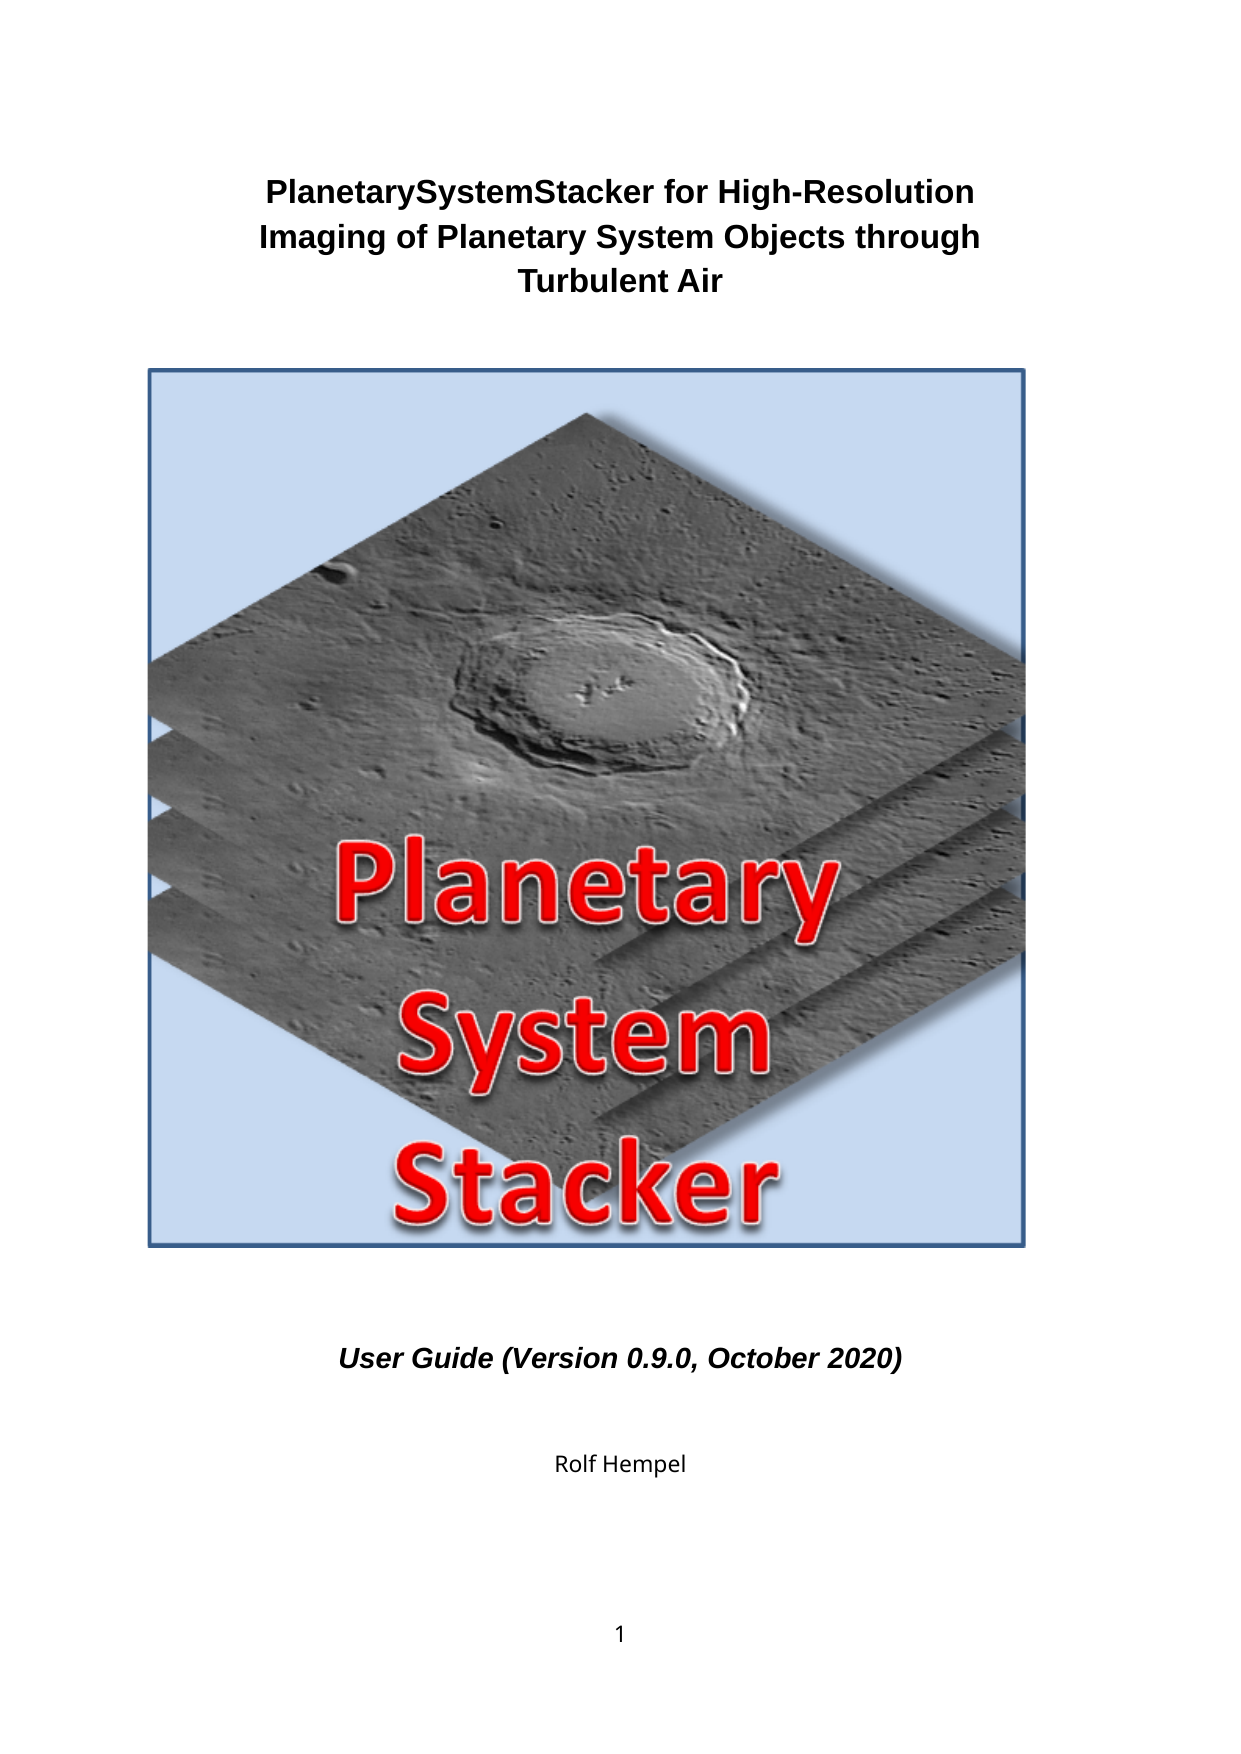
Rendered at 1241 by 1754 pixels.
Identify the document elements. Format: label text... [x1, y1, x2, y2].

picture [147, 368, 1026, 1248]
text Rolf Hempel [148, 1448, 1093, 1479]
subtitle User Guide (Version 0.9.0, October 2020) [148, 1341, 1093, 1374]
subtitle PlanetarySystemStacker for High-Resolution Imaging of Planetary System Objects through Turbulent Air [148, 173, 1093, 299]
